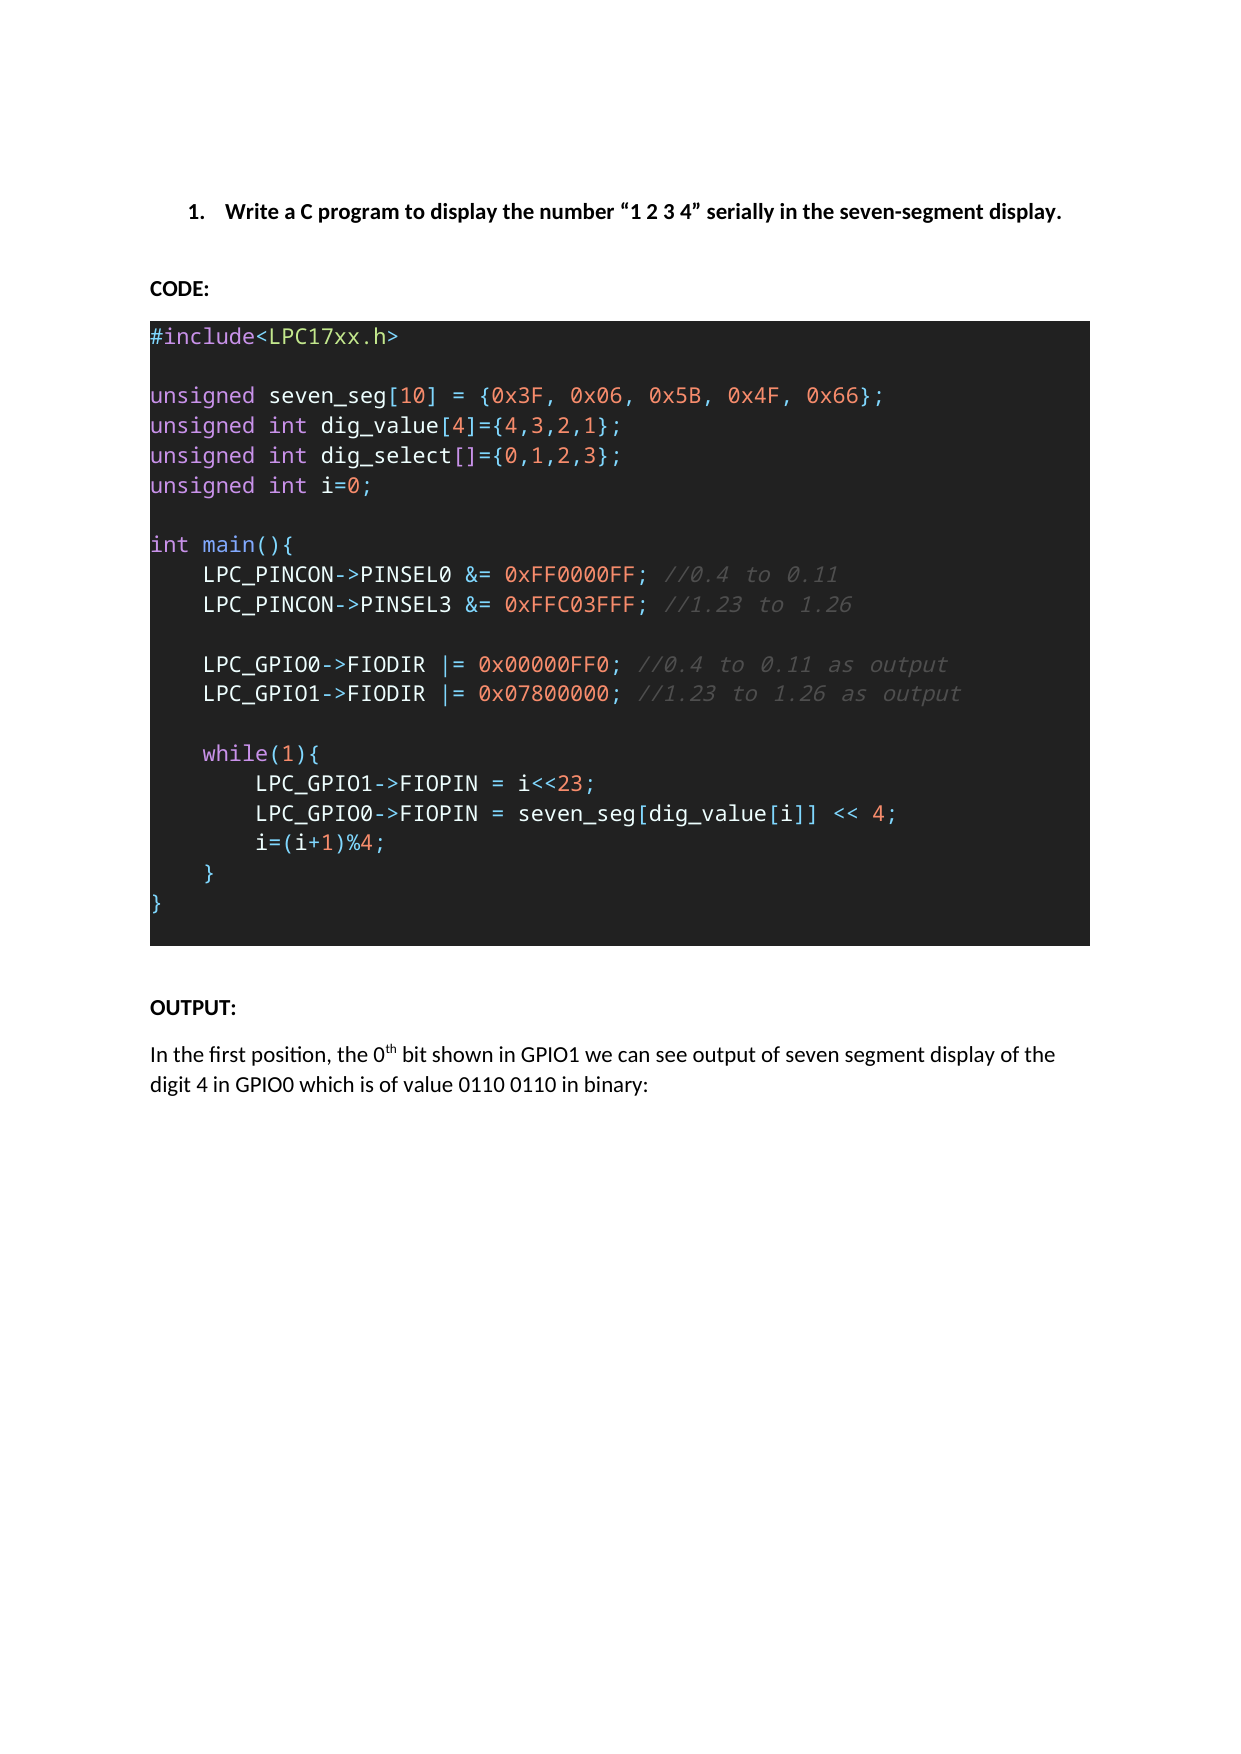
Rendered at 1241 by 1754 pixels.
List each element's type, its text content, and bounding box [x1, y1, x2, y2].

text In the first position, the 0th bit shown in GPIO1 we can see output of seven segment display of the digit 4 in GPIO0 which is of value 0110 0110 in binary: [150, 1040, 1090, 1098]
text int main(){ [150, 529, 1090, 559]
text i=(i+1)%4; [150, 827, 1090, 857]
text LPC_PINCON->PINSEL0 &= 0xFF0000FF; //0.4 to 0.11 [150, 559, 1090, 589]
text } [150, 887, 1090, 917]
text OUTPUT: [150, 993, 1090, 1021]
text LPC_GPIO0->FIOPIN = seven_seg[dig_value[i]] << 4; [150, 797, 1090, 827]
text } [150, 857, 1090, 887]
text CODE: [150, 274, 1090, 302]
text unsigned int dig_select[]={0,1,2,3}; [150, 440, 1090, 470]
text LPC_GPIO1->FIOPIN = i<<23; [150, 768, 1090, 797]
text LPC_GPIO0->FIODIR |= 0x00000FF0; //0.4 to 0.11 as output [150, 648, 1090, 678]
text while(1){ [150, 738, 1090, 768]
list Write a C program to display the number “1 2 3 4” serially in the seven-segment display. [187, 197, 1090, 225]
text #include<LPC17xx.h> [150, 321, 1090, 351]
text unsigned int i=0; [150, 470, 1090, 499]
text LPC_PINCON->PINSEL3 &= 0xFFC03FFF; //1.23 to 1.26 [150, 589, 1090, 619]
text unsigned seven_seg[10] = {0x3F, 0x06, 0x5B, 0x4F, 0x66}; [150, 380, 1090, 410]
text unsigned int dig_value[4]={4,3,2,1}; [150, 410, 1090, 440]
text LPC_GPIO1->FIODIR |= 0x07800000; //1.23 to 1.26 as output [150, 678, 1090, 708]
